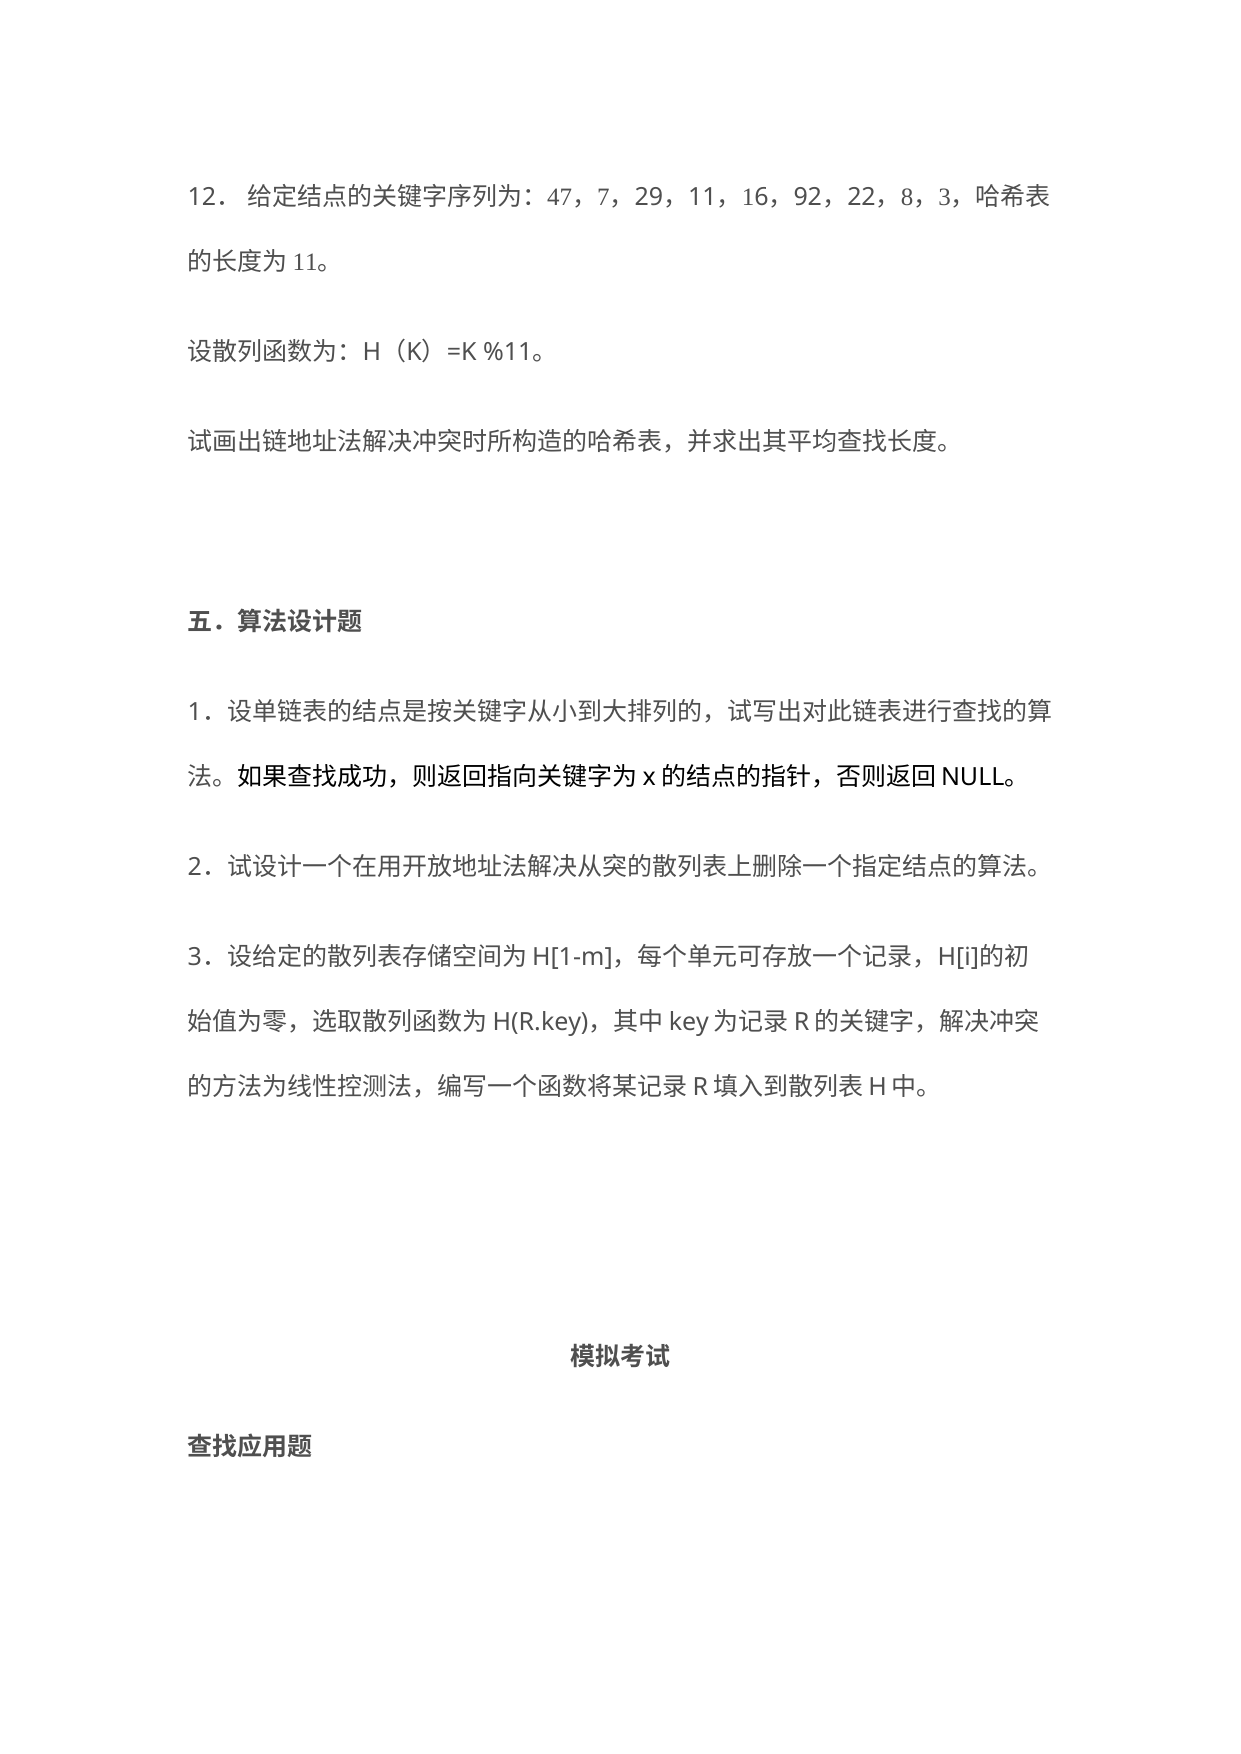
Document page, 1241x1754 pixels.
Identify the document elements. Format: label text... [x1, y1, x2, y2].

text 试画出链地址法解决冲突时所构造的哈希表，并求出其平均查找长度。 [187, 407, 1053, 472]
text 1．设单链表的结点是按关键字从小到大排列的，试写出对此链表进行查找的算法。如果查找成功，则返回指向关键字为x的结点的指针，否则返回NULL。 [187, 677, 1053, 807]
text 设散列函数为：H（K）=K %11。 [187, 317, 1053, 382]
text 五．算法设计题 [187, 587, 1053, 652]
text 2．试设计一个在用开放地址法解决从突的散列表上删除一个指定结点的算法。 [187, 832, 1053, 897]
text 查找应用题 [187, 1412, 1053, 1477]
text 模拟考试 [187, 1322, 1053, 1387]
text 12． 给定结点的关键字序列为：47，7，29，11，16，92，22，8，3，哈希表的长度为11。 [187, 162, 1053, 292]
text 3．设给定的散列表存储空间为H[1-m]，每个单元可存放一个记录，H[i]的初始值为零，选取散列函数为H(R.key)，其中key为记录R的关键字，解决冲突的方法为线性控测法，编写一个函数将某记录R填入到散列表H中。 [187, 922, 1053, 1117]
